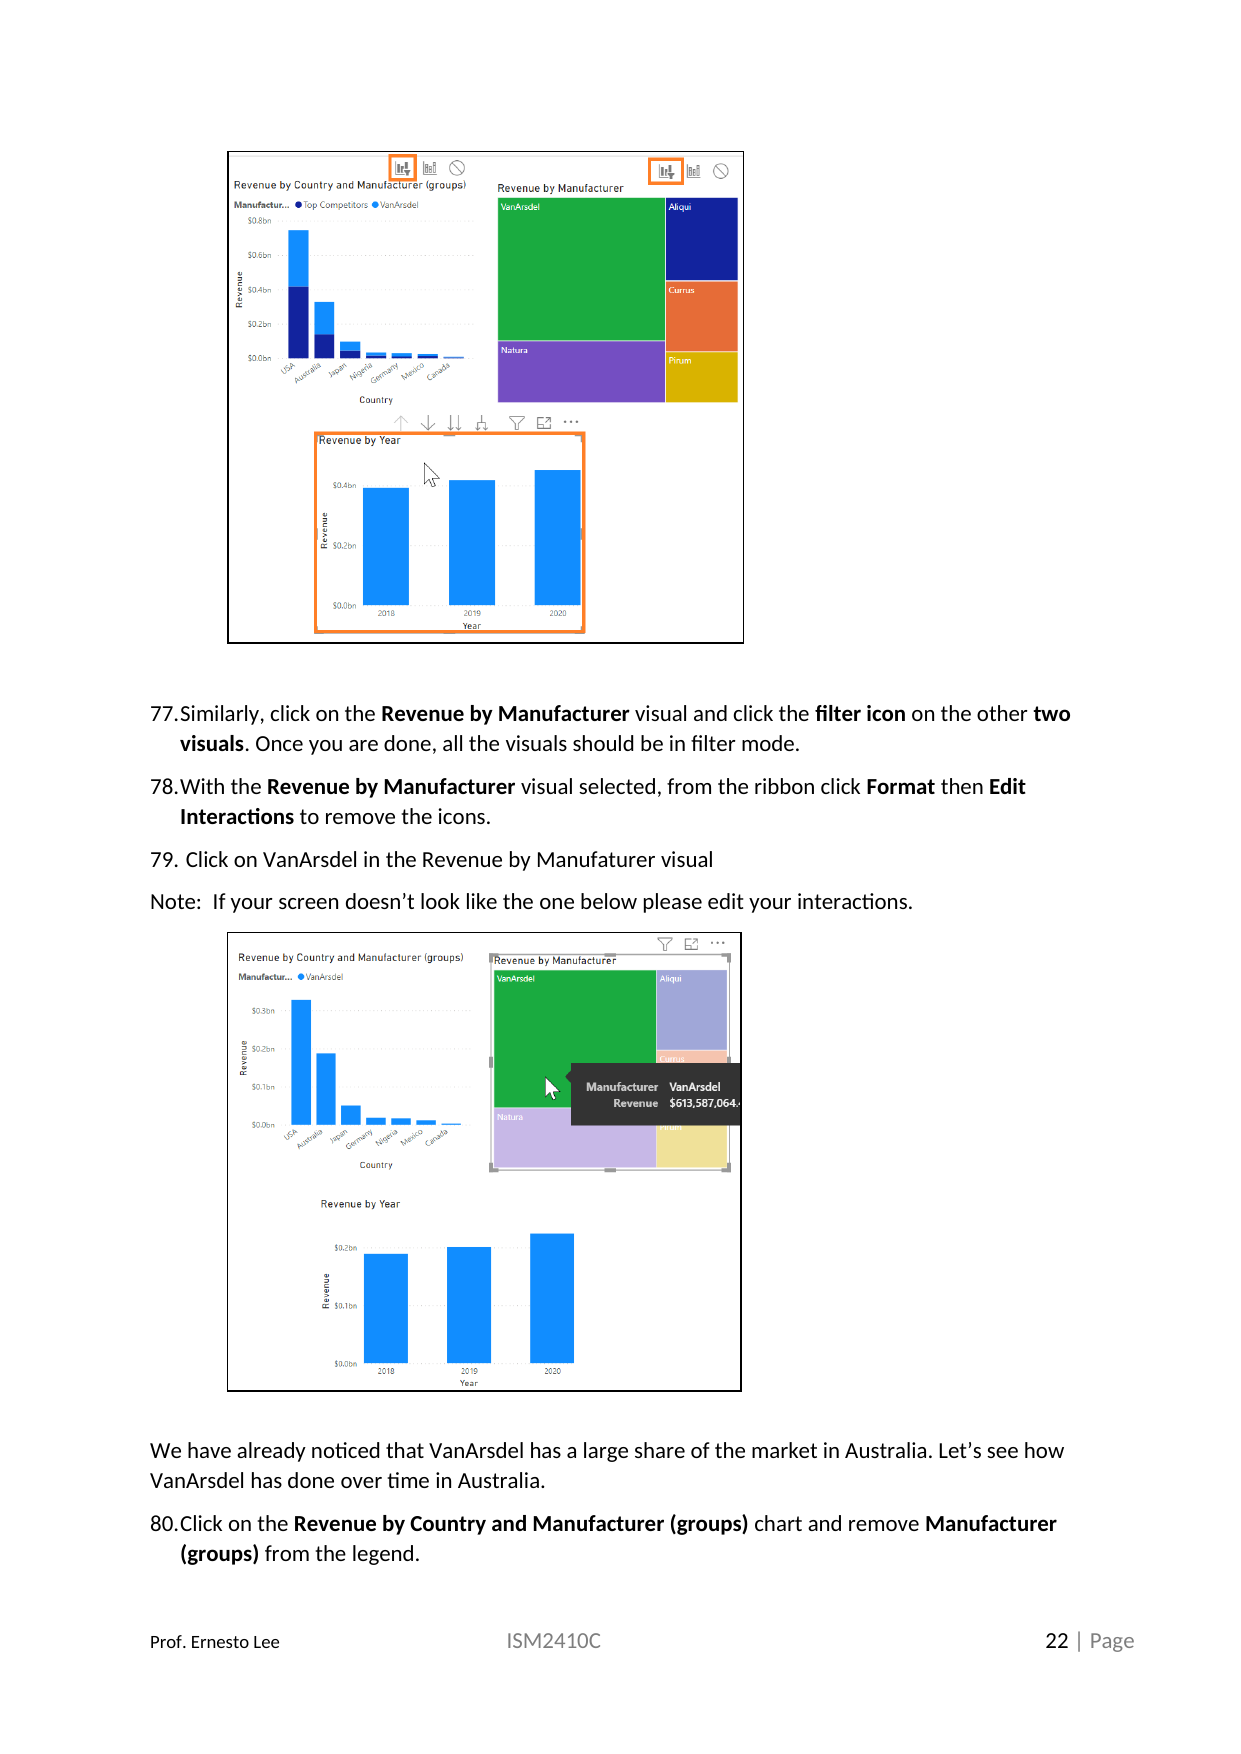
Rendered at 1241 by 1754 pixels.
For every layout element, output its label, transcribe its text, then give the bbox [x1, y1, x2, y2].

text Note: If your screen doesn’t look like the one below please edit your interactions. [150, 887, 1240, 916]
list Similarly, click on the Revenue by Manufacturer visual and click the filter icon on the other two visuals. Once you are done, all the visuals should be in filter mode. [150, 699, 1077, 758]
text We have already noticed that VanArsdel has a large share of the market in Australia. Let’s see how VanArsdel has done over time in Australia. [150, 1436, 1068, 1494]
picture [229, 154, 743, 634]
list With the Revenue by Manufacturer visual selected, from the ribbon click Format then Edit Interactions to remove the icons. [150, 772, 1032, 830]
list Click on VanArsdel in the Revenue by Manufaturer visual [150, 845, 1240, 873]
list Click on the Revenue by Country and Manufacturer (groups) chart and remove Manufacturer (groups) from the legend. [150, 1509, 1063, 1568]
picture [238, 937, 740, 1386]
